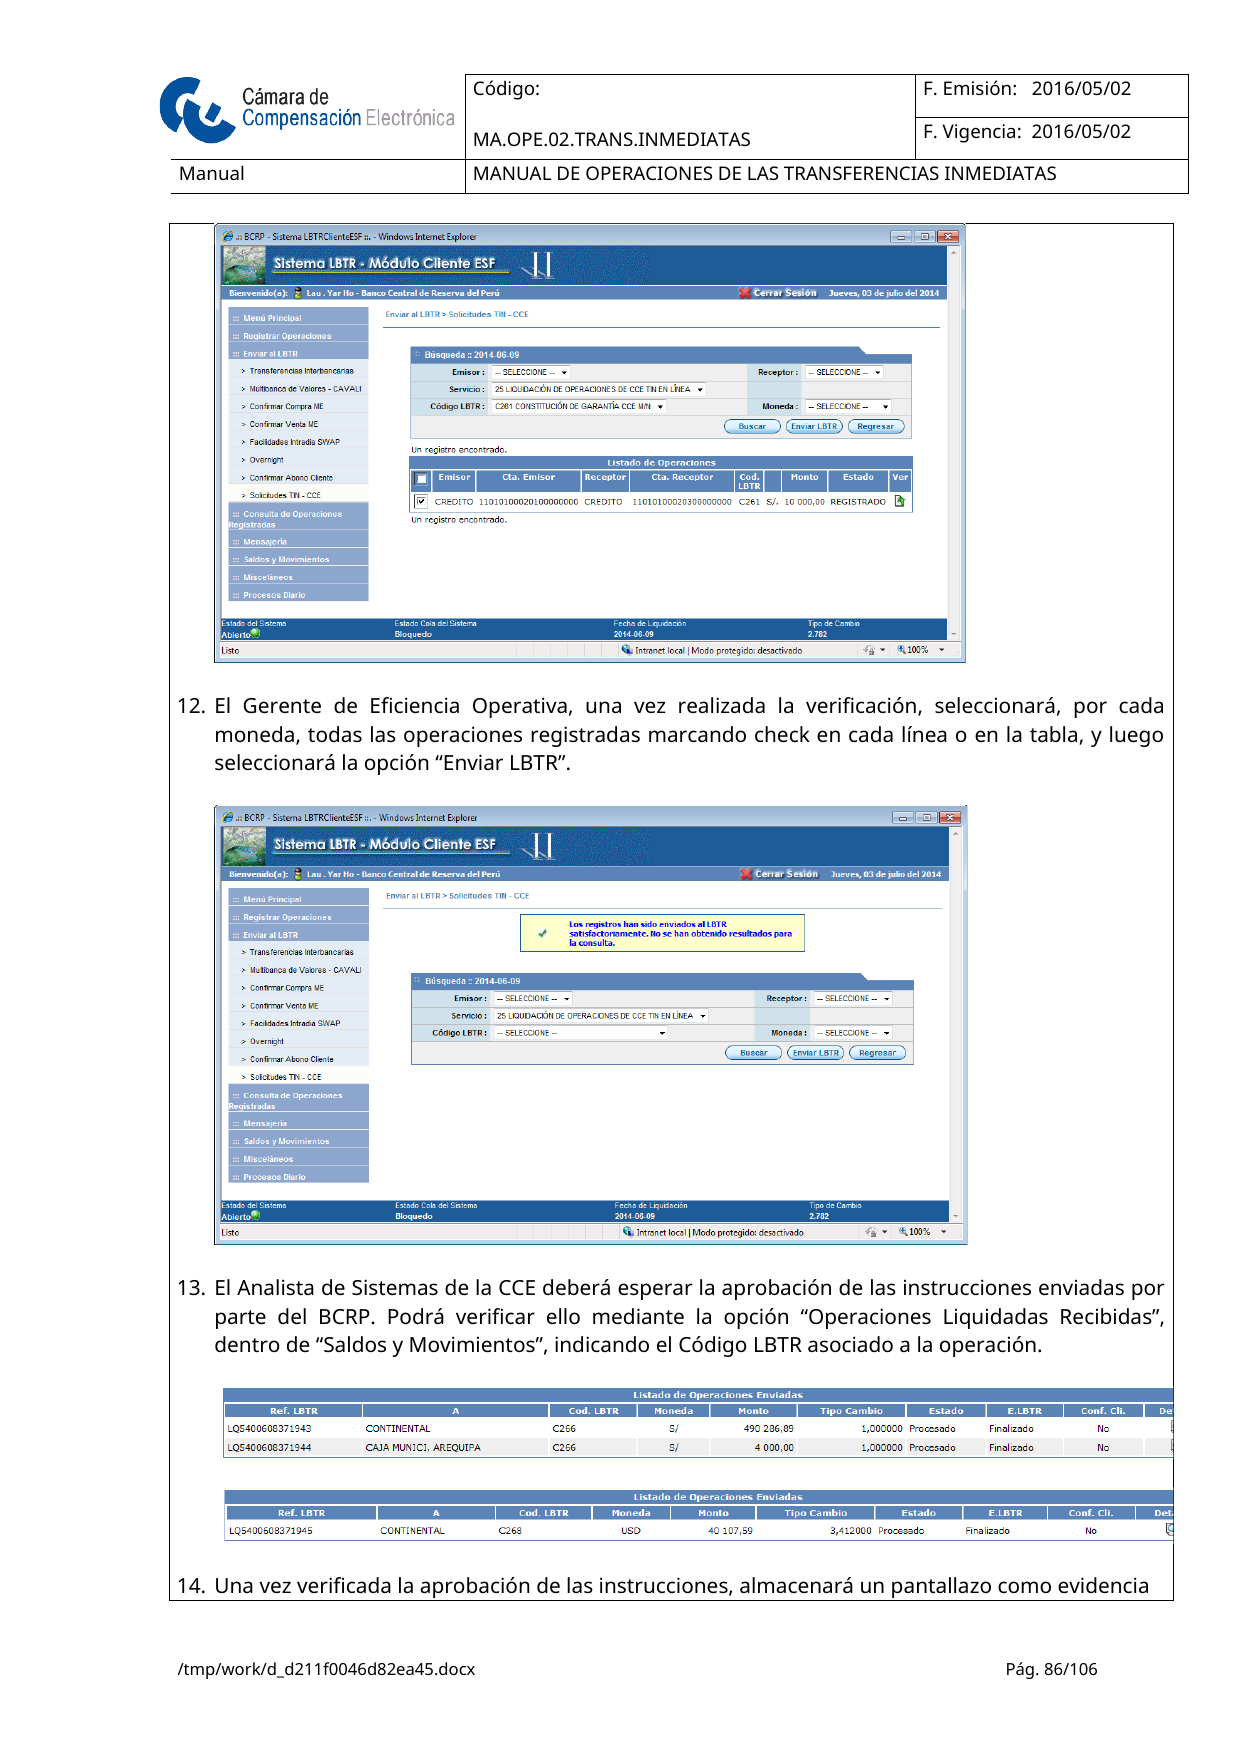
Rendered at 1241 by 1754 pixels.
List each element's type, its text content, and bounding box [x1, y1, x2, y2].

picture [214, 223, 966, 663]
picture [214, 805, 968, 1245]
picture [159, 76, 456, 146]
picture [221, 1487, 1174, 1544]
picture [221, 1386, 1174, 1459]
